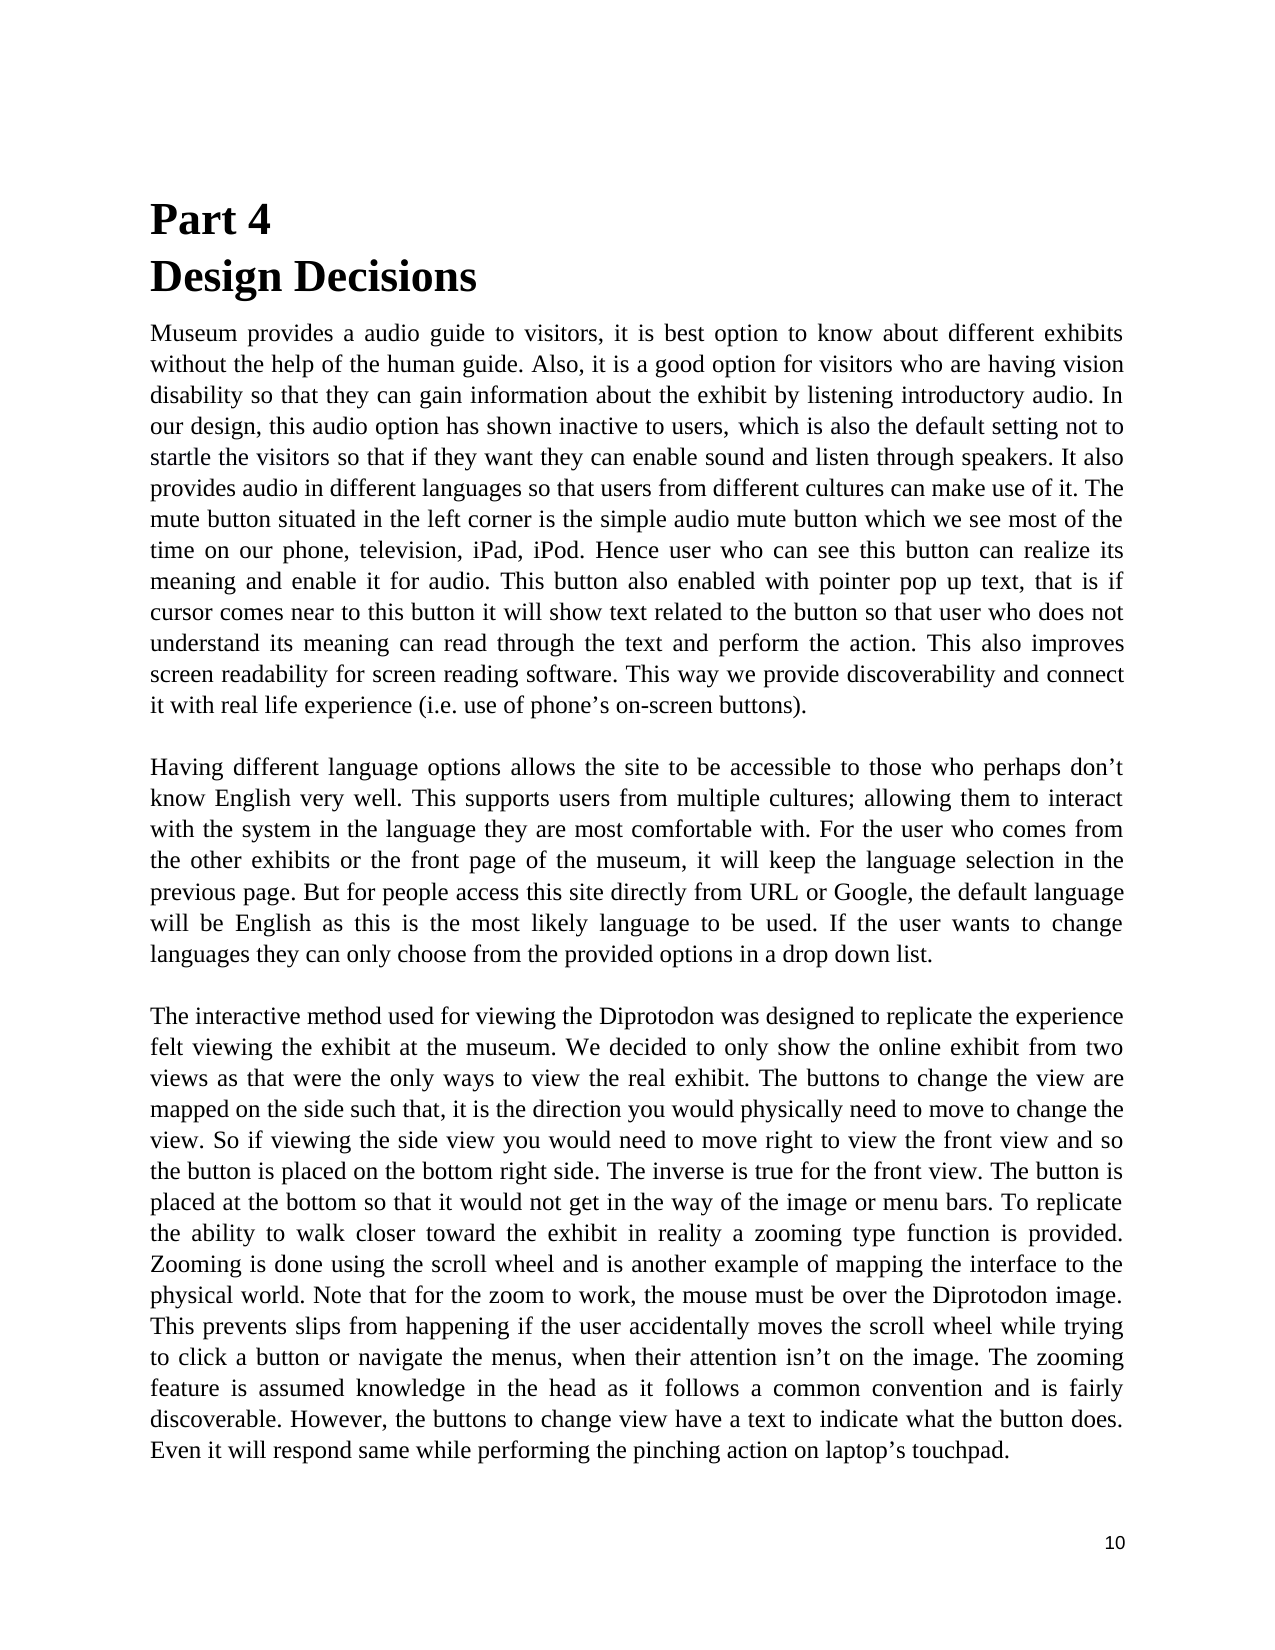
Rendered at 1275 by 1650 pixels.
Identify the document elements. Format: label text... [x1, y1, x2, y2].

subtitle Part 4 [150, 192, 1125, 244]
text The interactive method used for viewing the Diprotodon was designed to replicate the experience felt viewing the exhibit at the museum. We decided to only show the online exhibit from two views as that were the only ways to view the real exhibit. The buttons to change the view are mapped on the side such that, it is the direction you would physically need to move to change the view. So if viewing the side view you would need to move right to view the front view and so the button is placed on the bottom right side. The inverse is true for the front view. The button is placed at the bottom so that it would not get in the way of the image or menu bars. To replicate the ability to walk closer toward the exhibit in reality a zooming type function is provided. Zooming is done using the scroll wheel and is another example of mapping the interface to the physical world. Note that for the zoom to work, the mouse must be over the Diprotodon image. This prevents slips from happening if the user accidentally moves the scroll wheel while trying to click a button or navigate the menus, when their attention isn’t on the image. The zooming feature is assumed knowledge in the head as it follows a common convention and is fairly discoverable. However, the buttons to change view have a text to indicate what the button does. Even it will respond same while performing the pinching action on laptop’s touchpad. [150, 1001, 1125, 1464]
text Having different language options allows the site to be accessible to those who perhaps don’t know English very well. This supports users from multiple cultures; allowing them to interact with the system in the language they are most comfortable with. For the user who comes from the other exhibits or the front page of the museum, it will keep the language selection in the previous page. But for people access this site directly from URL or Google, the default language will be English as this is the most likely language to be used. If the user wants to change languages they can only choose from the provided options in a drop down list. [150, 752, 1125, 967]
subtitle Design Decisions [150, 248, 1125, 301]
text Museum provides a audio guide to visitors, it is best option to know about different exhibits without the help of the human guide. Also, it is a good option for visitors who are having vision disability so that they can gain information about the exhibit by listening introductory audio. In our design, this audio option has shown inactive to users, which is also the default setting not to startle the visitors so that if they want they can enable sound and listen through speakers. It also provides audio in different languages so that users from different cultures can make use of it. The mute button situated in the left corner is the simple audio mute button which we see most of the time on our phone, television, iPad, iPod. Hence user who can see this button can realize its meaning and enable it for audio. This button also enabled with pointer pop up text, that is if cursor comes near to this button it will show text related to the button so that user who does not understand its meaning can read through the text and perform the action. This also improves screen readability for screen reading software. This way we provide discoverability and connect it with real life experience (i.e. use of phone’s on-screen buttons). [150, 318, 1125, 719]
